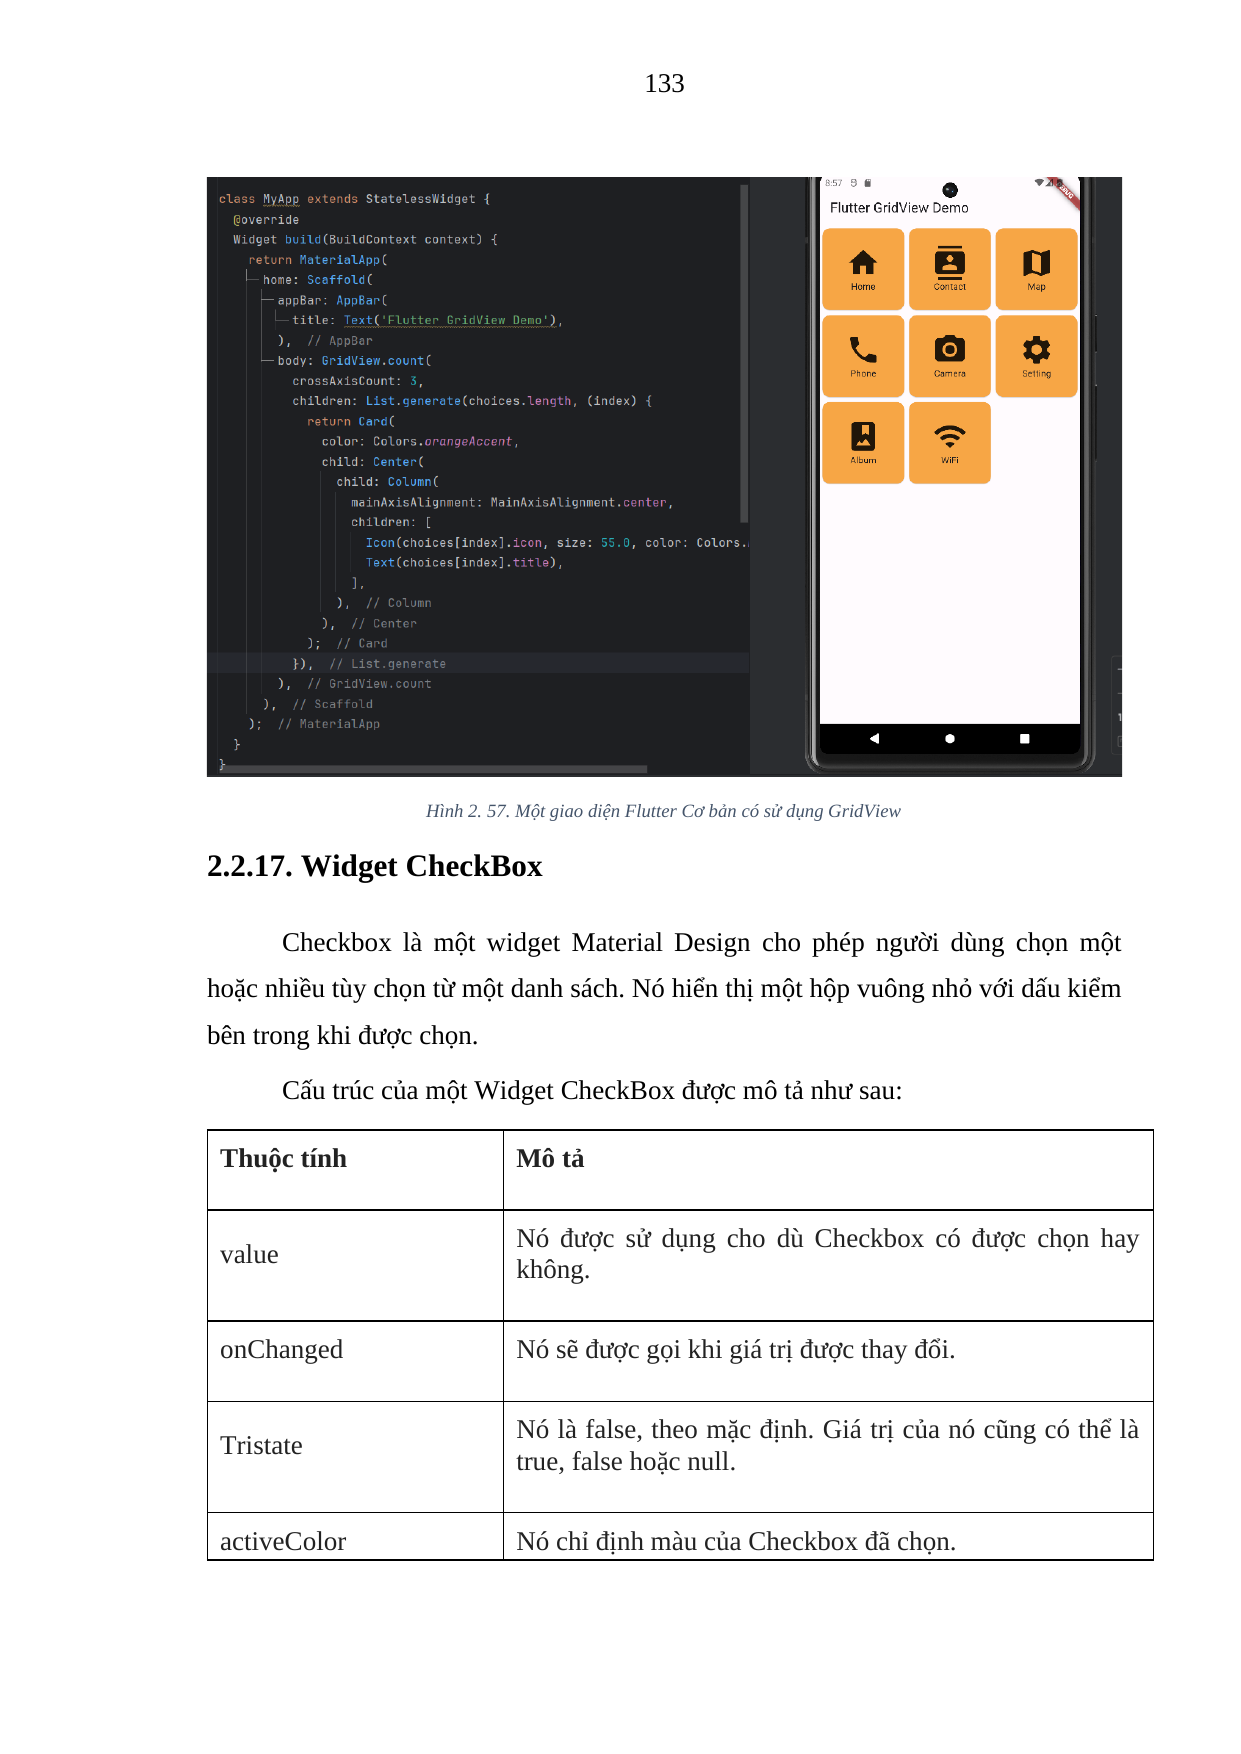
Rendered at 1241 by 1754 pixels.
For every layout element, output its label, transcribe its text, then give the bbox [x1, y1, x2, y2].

table_cell onChanged [208, 1322, 503, 1401]
text Cấu trúc của một Widget CheckBox được mô tả như sau: [207, 1074, 1122, 1105]
table_cell Nó chỉ định màu của Checkbox đã chọn. [504, 1513, 1153, 1559]
table_header Thuộc tính [208, 1131, 503, 1209]
table_cell activeColor [208, 1513, 503, 1559]
subtitle 2.2.17. Widget CheckBox [207, 847, 1122, 883]
table_cell Nó sẽ được gọi khi giá trị được thay đổi. [504, 1322, 1153, 1401]
table_cell Tristate [208, 1402, 503, 1512]
text Checkbox là một widget Material Design cho phép người dùng chọn một hoặc nhiều tùy chọn từ một danh sách. Nó hiển thị một hộp vuông nhỏ với dấu kiểm bên trong khi được chọn. [207, 926, 1122, 1050]
picture [206, 177, 1123, 777]
table_header Mô tả [504, 1131, 1153, 1209]
table_cell Nó được sử dụng cho dù Checkbox có được chọn hay không. [504, 1211, 1153, 1320]
table_cell Nó là false, theo mặc định. Giá trị của nó cũng có thể là true, false hoặc null. [504, 1402, 1153, 1512]
table_cell value [208, 1211, 503, 1320]
text Hình 2. 57. Một giao diện Flutter Cơ bản có sử dụng GridView [207, 800, 1122, 822]
